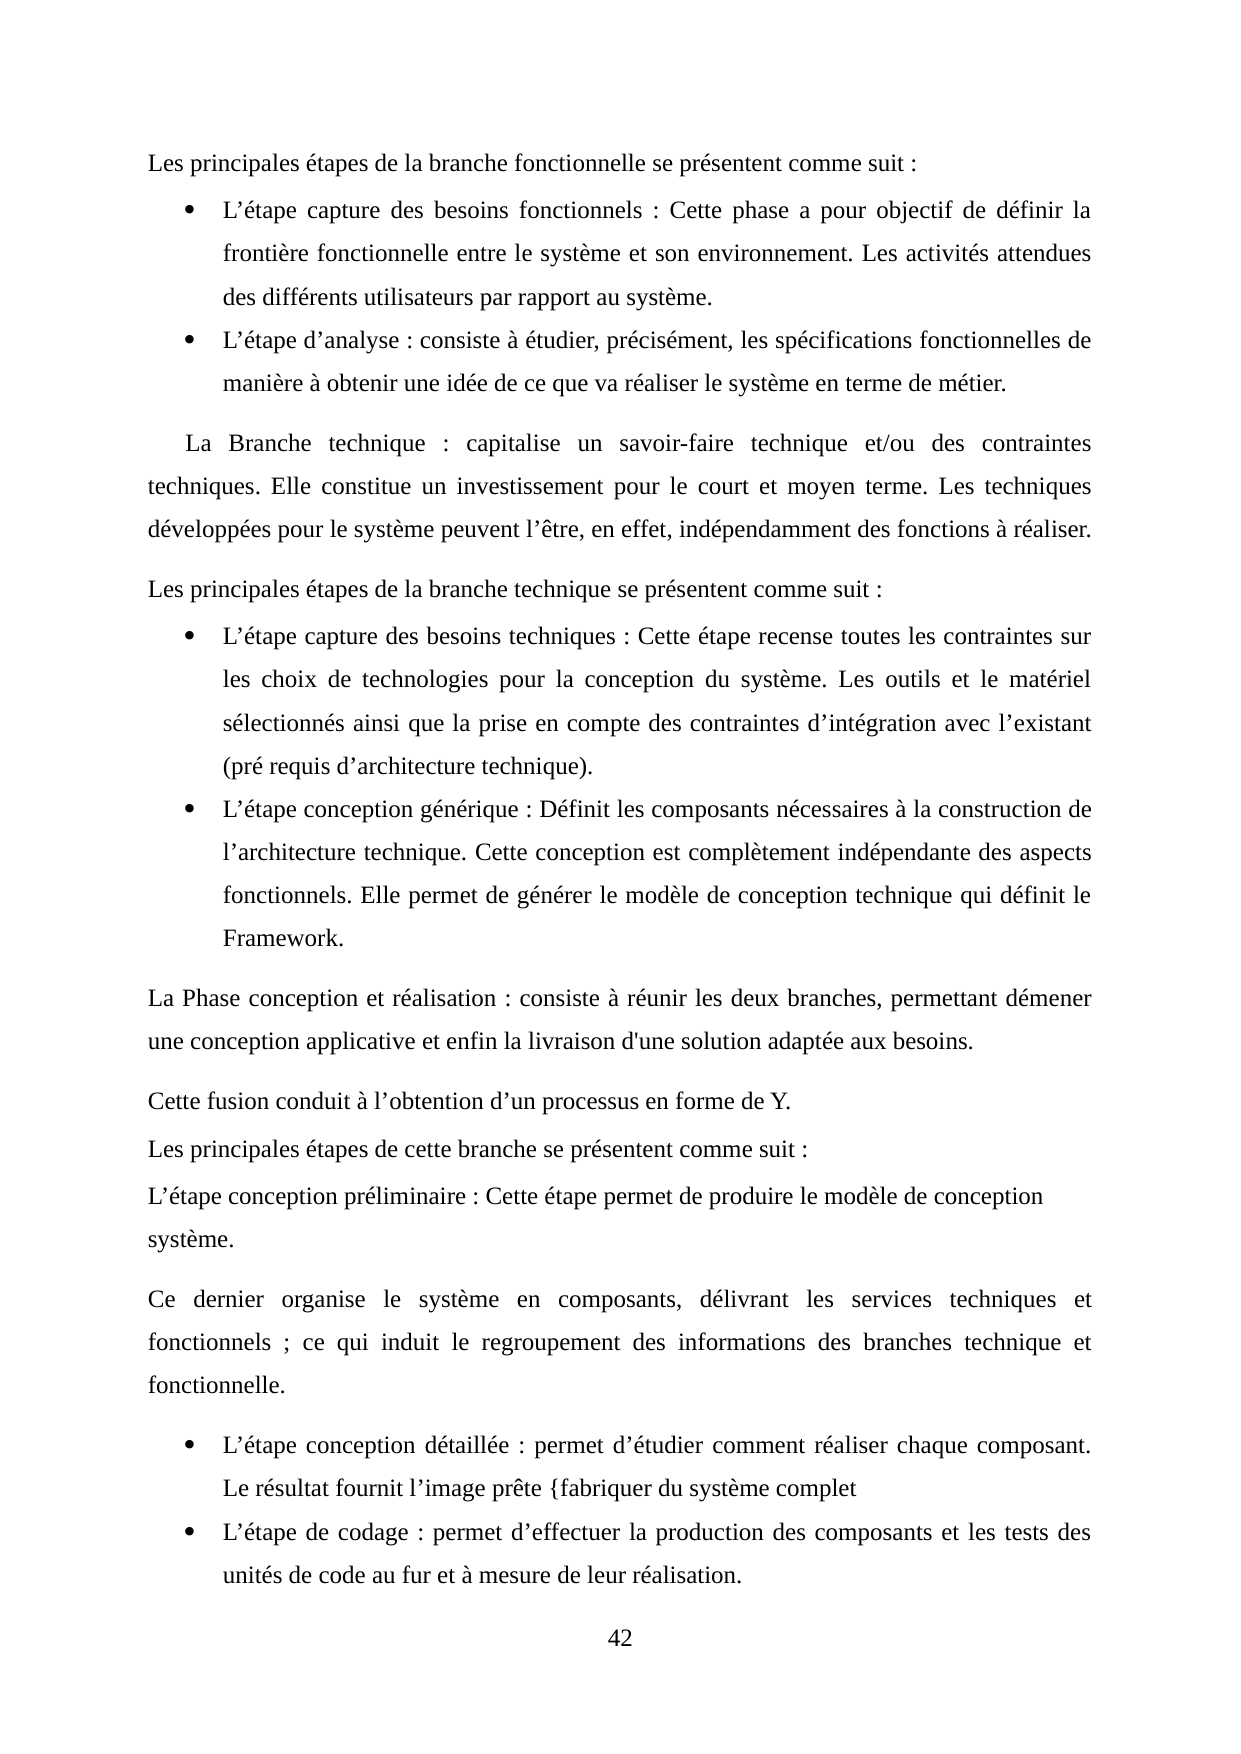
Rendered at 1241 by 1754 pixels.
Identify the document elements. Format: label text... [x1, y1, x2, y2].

list L’étape d’analyse : consiste à étudier, précisément, les spécifications fonctionnelles de manière à obtenir une idée de ce que va réaliser le système en terme de métier. [185, 325, 1093, 397]
text Cette fusion conduit à l’obtention d’un processus en forme de Y. [148, 1086, 1093, 1115]
text La Phase conception et réalisation : consiste à réunir les deux branches, permettant démener une conception applicative et enfin la livraison d'une solution adaptée aux besoins. [148, 983, 1093, 1055]
text Les principales étapes de cette branche se présentent comme suit : [148, 1134, 1093, 1162]
text Ce dernier organise le système en composants, délivrant les services techniques et fonctionnels ; ce qui induit le regroupement des informations des branches technique et fonctionnelle. [148, 1284, 1093, 1399]
list L’étape capture des besoins techniques : Cette étape recense toutes les contraintes sur les choix de technologies pour la conception du système. Les outils et le matériel sélectionnés ainsi que la prise en compte des contraintes d’intégration avec l’existant (pré requis d’architecture technique). [185, 621, 1093, 779]
text L’étape conception préliminaire : Cette étape permet de produire le modèle de conception système. [148, 1181, 1093, 1253]
list L’étape de codage : permet d’effectuer la production des composants et les tests des unités de code au fur et à mesure de leur réalisation. [185, 1517, 1093, 1588]
text Les principales étapes de la branche technique se présentent comme suit : [148, 574, 1093, 602]
list L’étape conception générique : Définit les composants nécessaires à la construction de l’architecture technique. Cette conception est complètement indépendante des aspects fonctionnels. Elle permet de générer le modèle de conception technique qui définit le Framework. [185, 794, 1093, 952]
list L’étape capture des besoins fonctionnels : Cette phase a pour objectif de définir la frontière fonctionnelle entre le système et son environnement. Les activités attendues des différents utilisateurs par rapport au système. [185, 195, 1093, 310]
list L’étape conception détaillée : permet d’étudier comment réaliser chaque composant. Le résultat fournit l’image prête {fabriquer du système complet [185, 1430, 1093, 1502]
text La Branche technique : capitalise un savoir-faire technique et/ou des contraintes techniques. Elle constitue un investissement pour le court et moyen terme. Les techniques développées pour le système peuvent l’être, en effet, indépendamment des fonctions à réaliser. [148, 428, 1093, 543]
text Les principales étapes de la branche fonctionnelle se présentent comme suit : [148, 148, 1093, 176]
